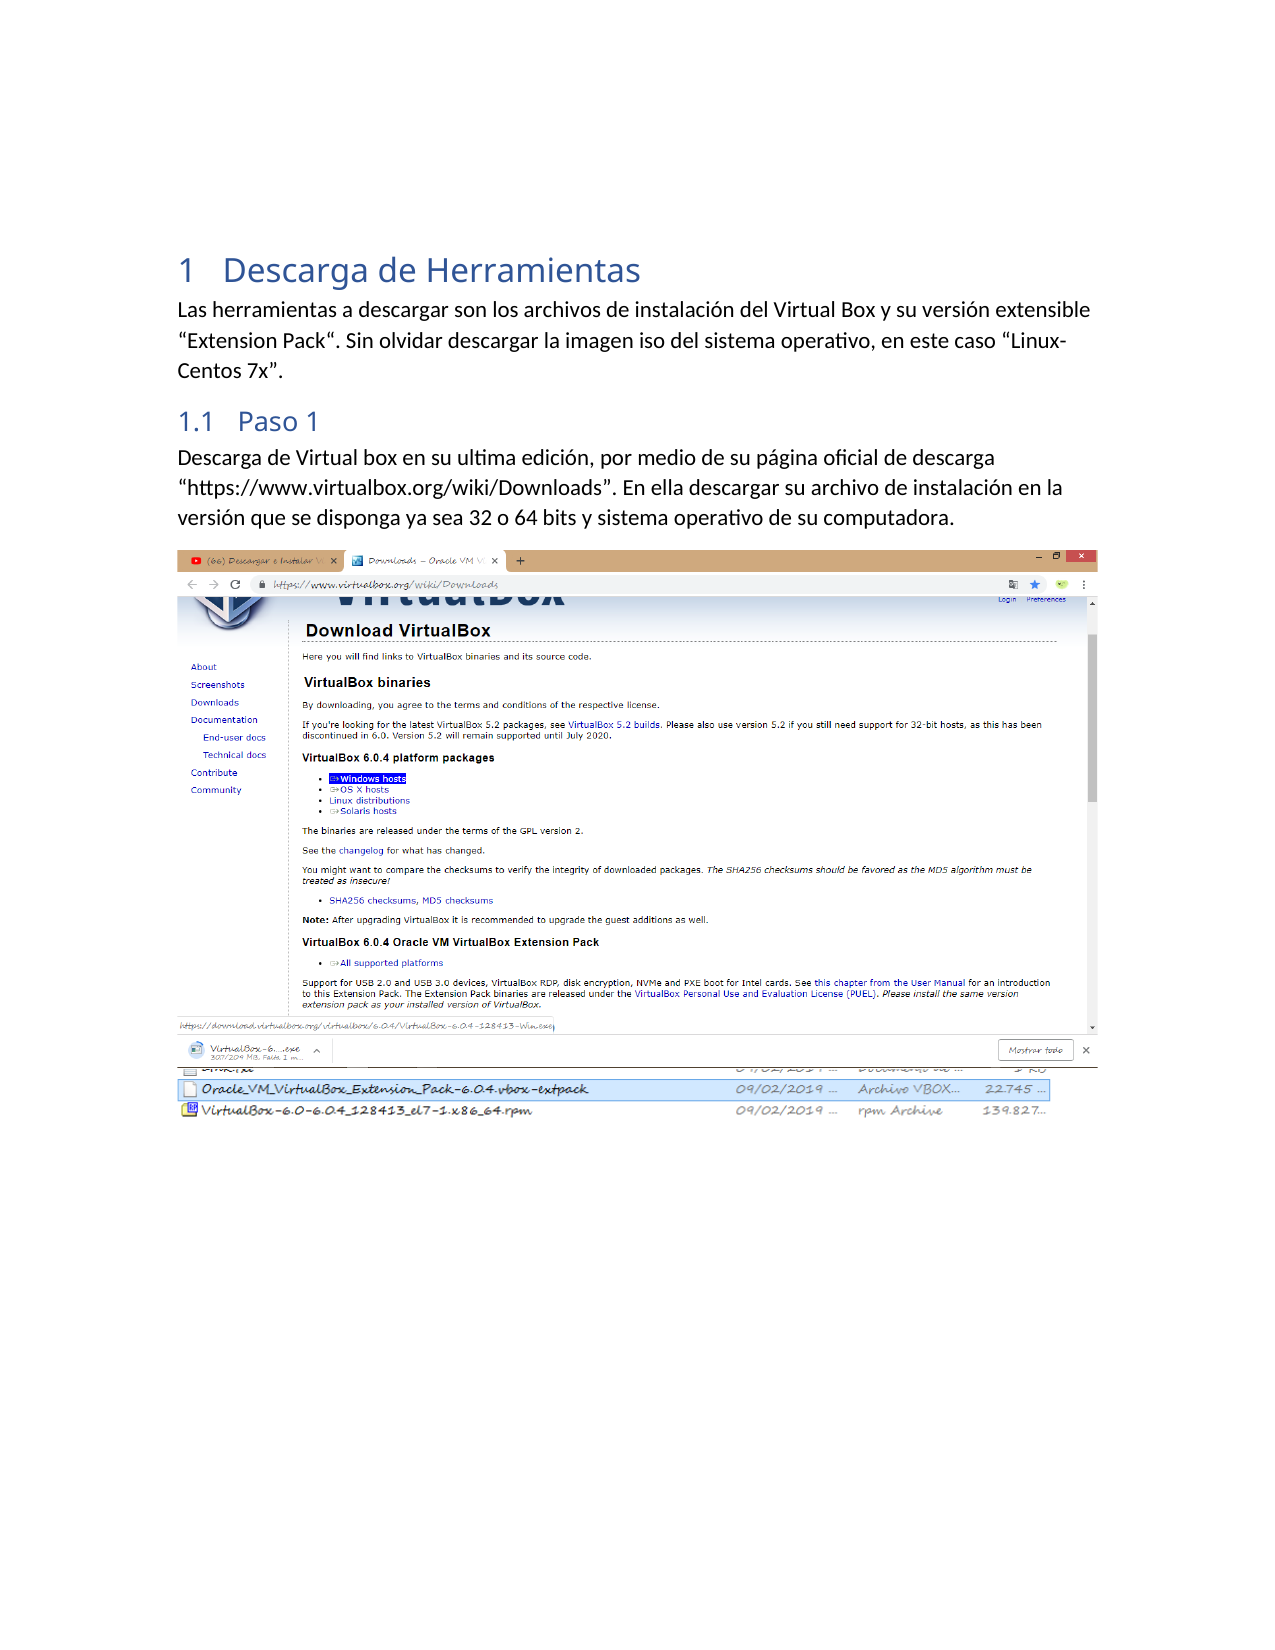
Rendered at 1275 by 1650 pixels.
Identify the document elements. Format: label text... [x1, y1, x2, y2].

text Descarga de Virtual box en su ultima edición, por medio de su página oficial de descarga “https://www.virtualbox.org/wiki/Downloads”. En ella descargar su archivo de instalación en la versión que se disponga ya sea 32 o 64 bits y sistema operativo de su computadora. [177, 443, 1098, 531]
text Las herramientas a descargar son los archivos de instalación del Virtual Box y su versión extensible “Extension Pack“. Sin olvidar descargar la imagen iso del sistema operativo, en este caso “Linux-Centos 7x”. [177, 296, 1098, 384]
picture [177, 1069, 1081, 1136]
picture [177, 550, 1098, 1068]
subtitle Descarga de Herramientas [177, 247, 1098, 292]
subtitle Paso 1 [177, 403, 1098, 440]
